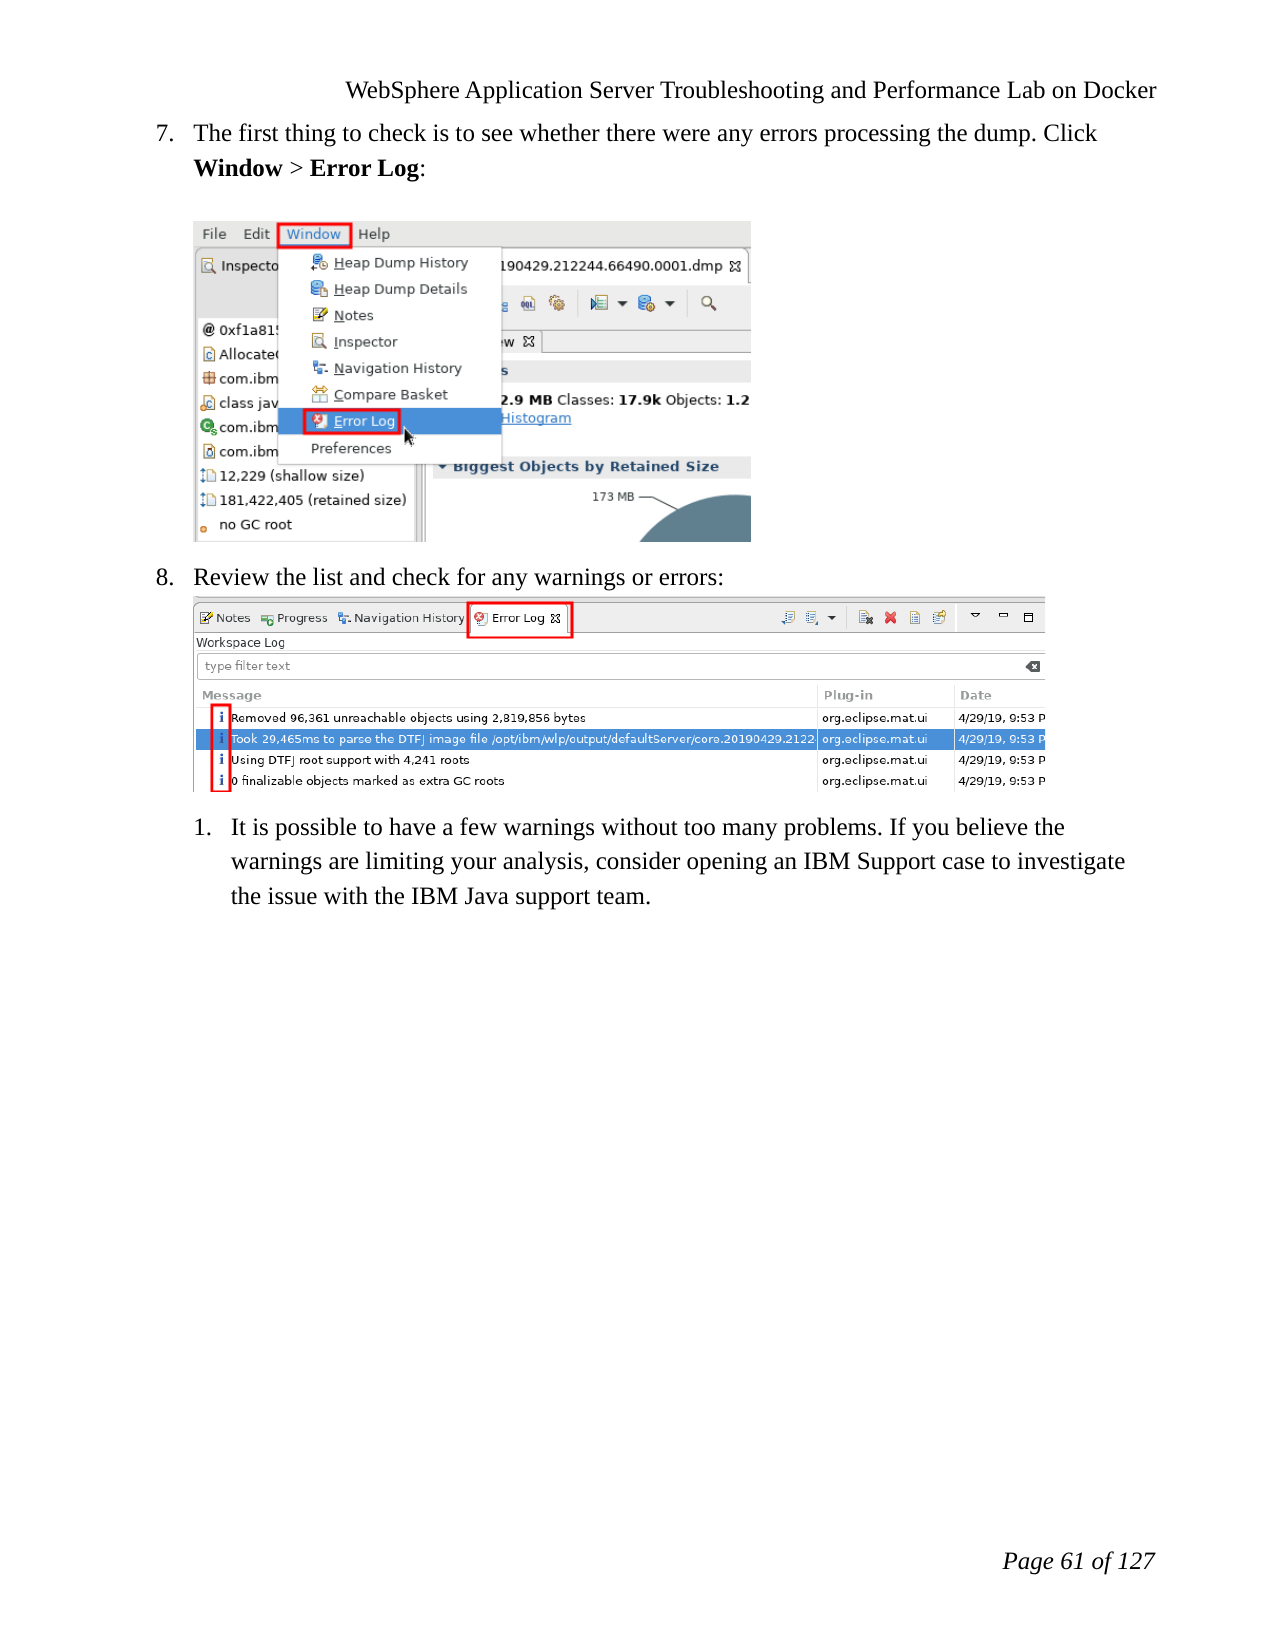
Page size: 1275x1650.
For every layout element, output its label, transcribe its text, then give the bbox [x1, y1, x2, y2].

picture [193, 221, 751, 542]
list It is possible to have a few warnings without too many problems. If you believe the warnings are limiting your analysis, consider opening an IBM Support case to investigate the issue with the IBM Java support team. [193, 812, 1157, 909]
picture [193, 596, 1046, 792]
